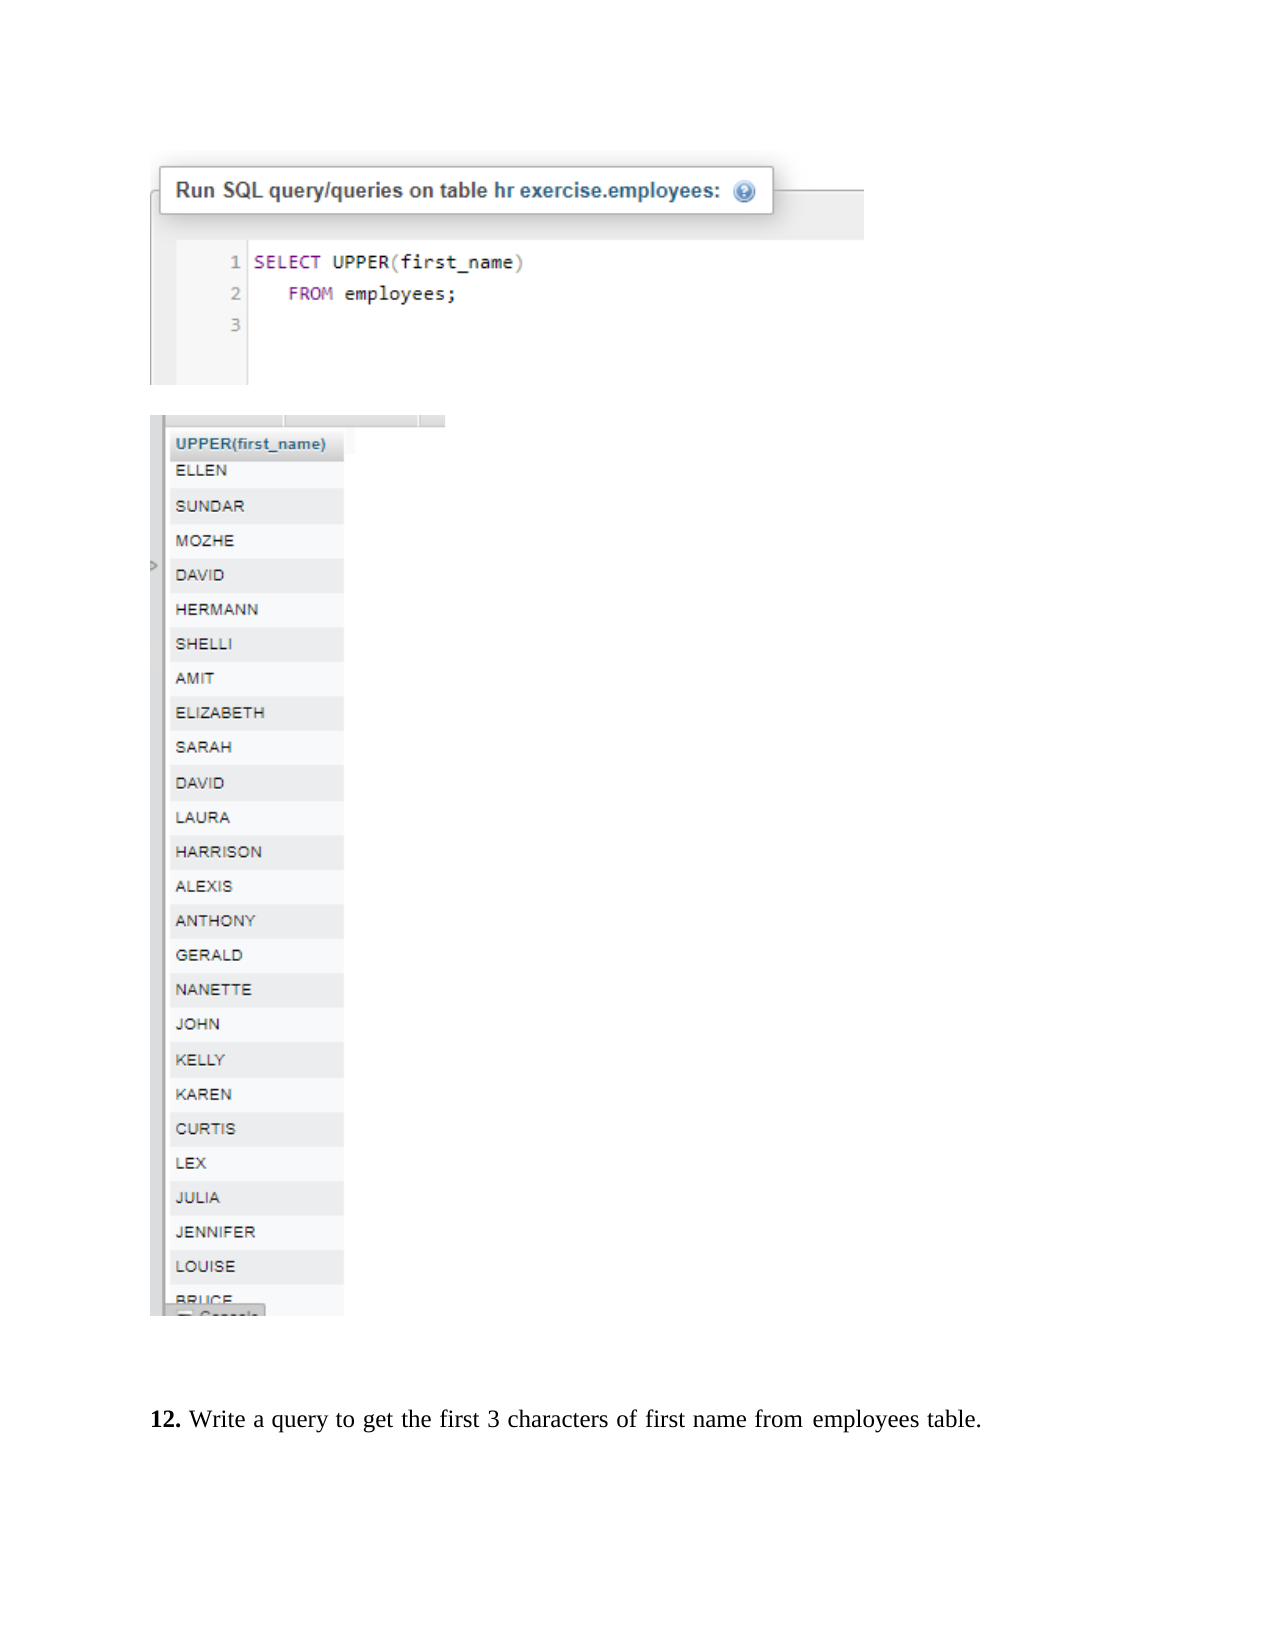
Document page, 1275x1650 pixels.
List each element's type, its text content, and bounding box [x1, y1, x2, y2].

picture [150, 150, 864, 385]
list Write a query to get the first 3 characters of first name from employees table. [150, 1404, 1227, 1433]
picture [150, 415, 446, 1316]
